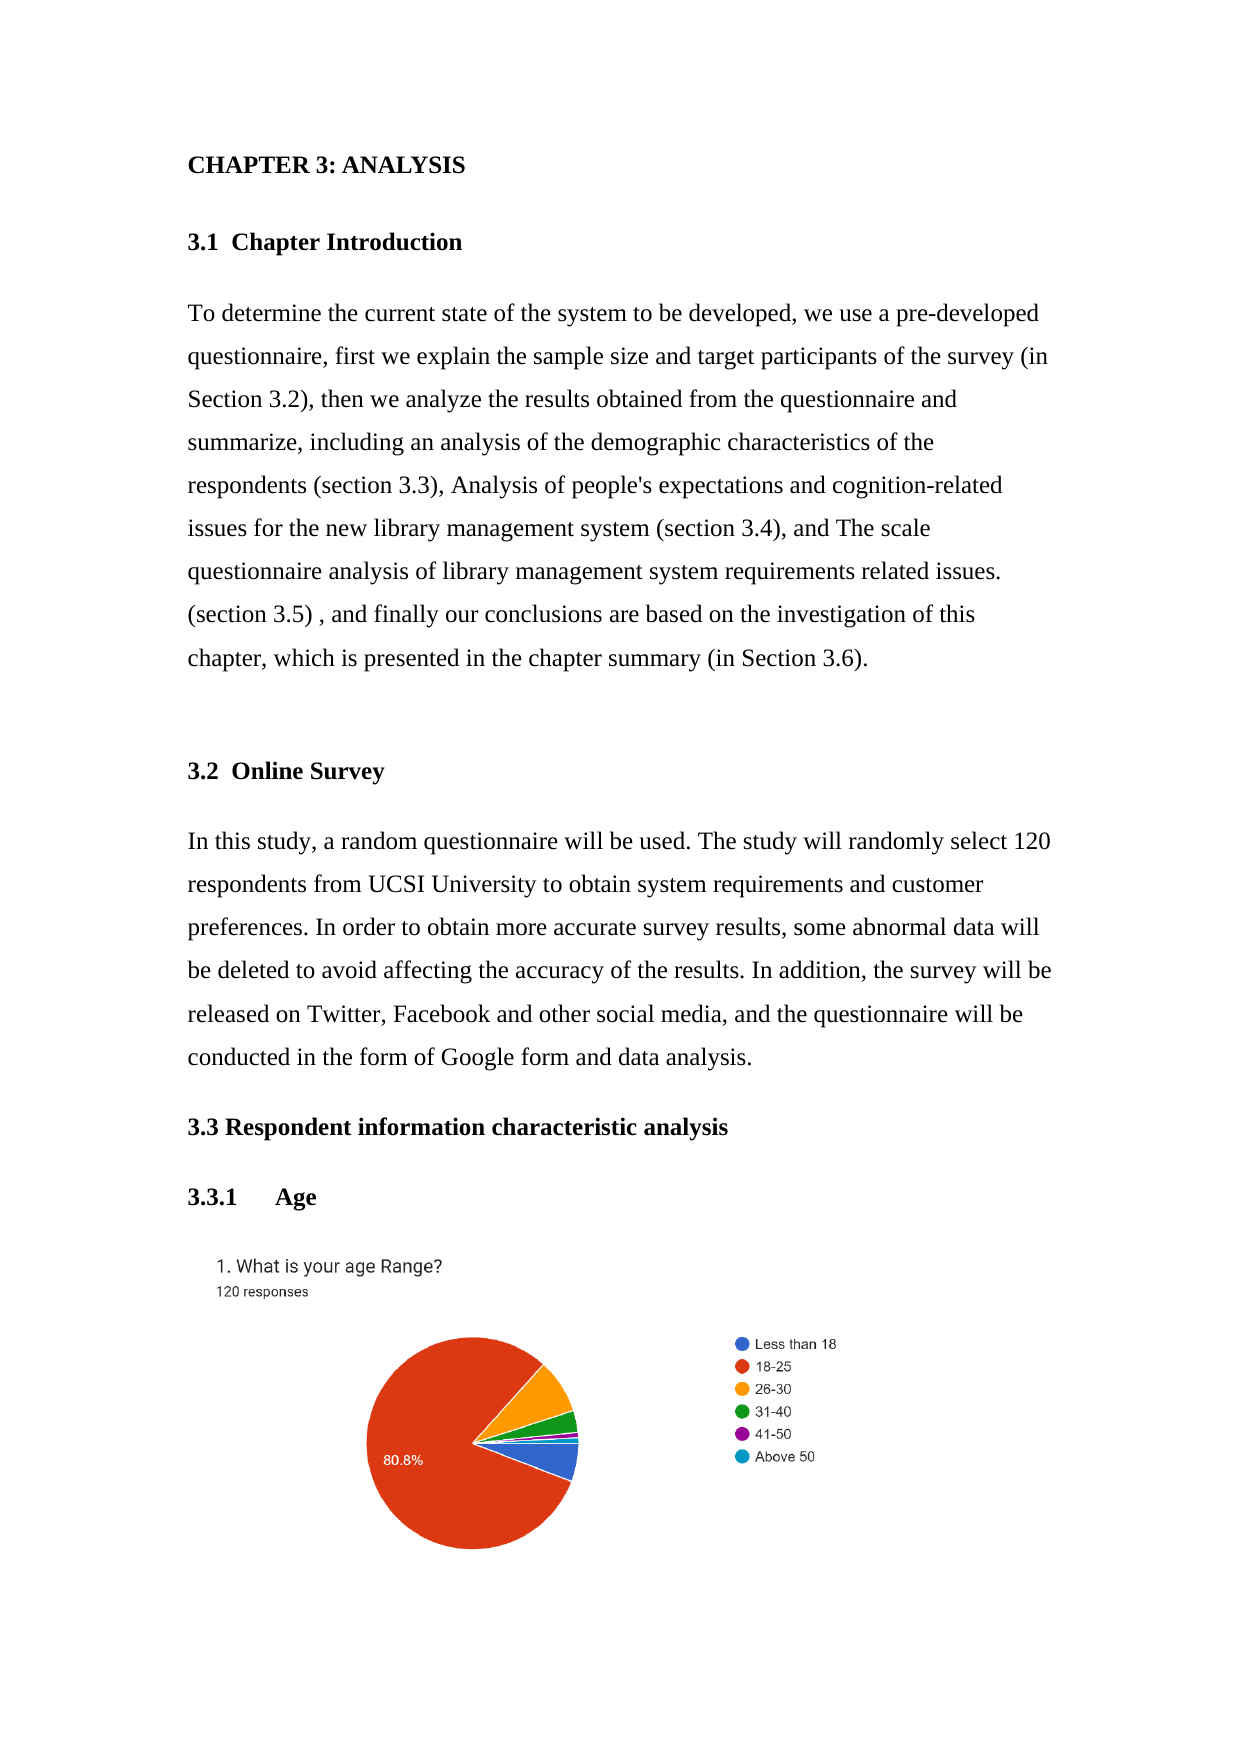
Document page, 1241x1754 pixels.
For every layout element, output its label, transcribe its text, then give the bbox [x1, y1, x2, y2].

subtitle 3.3 Respondent information characteristic analysis [187, 1112, 1053, 1141]
subtitle 3.1 Chapter Introduction [187, 227, 1053, 256]
subtitle 3.2 Online Survey [187, 756, 1053, 785]
picture [187, 1225, 1053, 1590]
text In this study, a random questionnaire will be used. The study will randomly select 120 respondents from UCSI University to obtain system requirements and customer preferences. In order to obtain more accurate survey results, some abnormal data will be deleted to avoid affecting the accuracy of the results. In addition, the survey will be released on Twitter, Facebook and other social media, and the questionnaire will be conducted in the form of Google form and data analysis. [187, 826, 1053, 1071]
text To determine the current state of the system to be developed, we use a pre-developed questionnaire, first we explain the sample size and target participants of the survey (in Section 3.2), then we analyze the results obtained from the questionnaire and summarize, including an analysis of the demographic characteristics of the respondents (section 3.3), Analysis of people's expectations and cognition-related issues for the new library management system (section 3.4), and The scale questionnaire analysis of library management system requirements related issues. (section 3.5) , and finally our conclusions are based on the investigation of this chapter, which is presented in the chapter summary (in Section 3.6). [187, 298, 1053, 671]
text CHAPTER 3: ANALYSIS [187, 150, 1053, 179]
text 3.3.1 Age [187, 1182, 1053, 1211]
